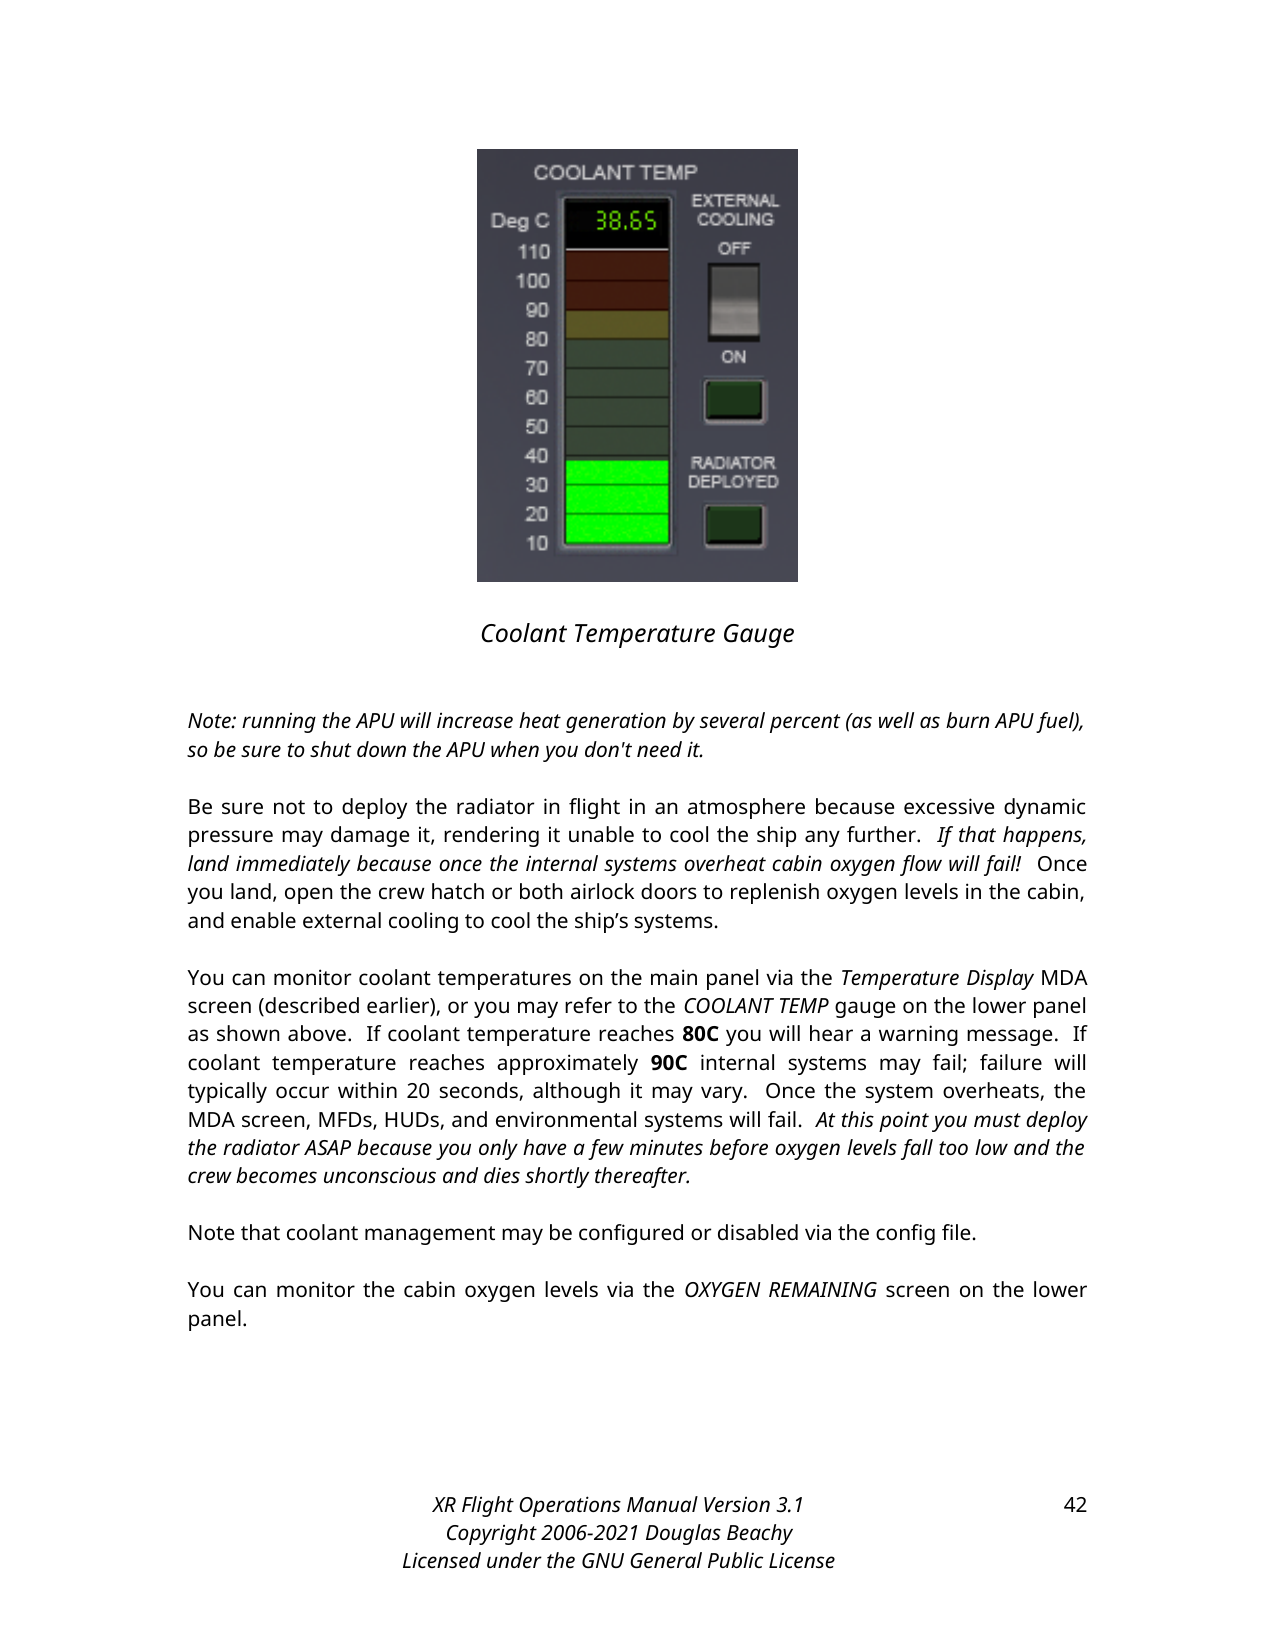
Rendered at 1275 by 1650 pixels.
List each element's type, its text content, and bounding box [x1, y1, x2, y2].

text Note that coolant management may be configured or disabled via the config file. [187, 1218, 1087, 1247]
text Be sure not to deploy the radiator in flight in an atmosphere because excessive dynamic pressure may damage it, rendering it unable to cool the ship any further. If that happens, land immediately because once the internal systems overheat cabin oxygen flow will fail! Once you land, open the crew hatch or both airlock doors to replenish oxygen levels in the cabin, and enable external cooling to cool the ship’s systems. [187, 792, 1087, 934]
text Note: running the APU will increase heat generation by several percent (as well as burn APU fuel), so be sure to shut down the APU when you don't need it. [187, 707, 1087, 763]
text Coolant Temperature Gauge [187, 616, 1087, 650]
text You can monitor coolant temperatures on the main panel via the Temperature Display MDA screen (described earlier), or you may refer to the COOLANT TEMP gauge on the lower panel as shown above. If coolant temperature reaches 80C you will hear a warning message. If coolant temperature reaches approximately 90C internal systems may fail; failure will typically occur within 20 seconds, although it may vary. Once the system overheats, the MDA screen, MFDs, HUDs, and environmental systems will fail. At this point you must deploy the radiator ASAP because you only have a few minutes before oxygen levels fall too low and the crew becomes unconscious and dies shortly thereafter. [187, 963, 1087, 1190]
text You can monitor the cabin oxygen levels via the OXYGEN REMAINING screen on the lower panel. [187, 1275, 1087, 1332]
picture [477, 149, 798, 582]
